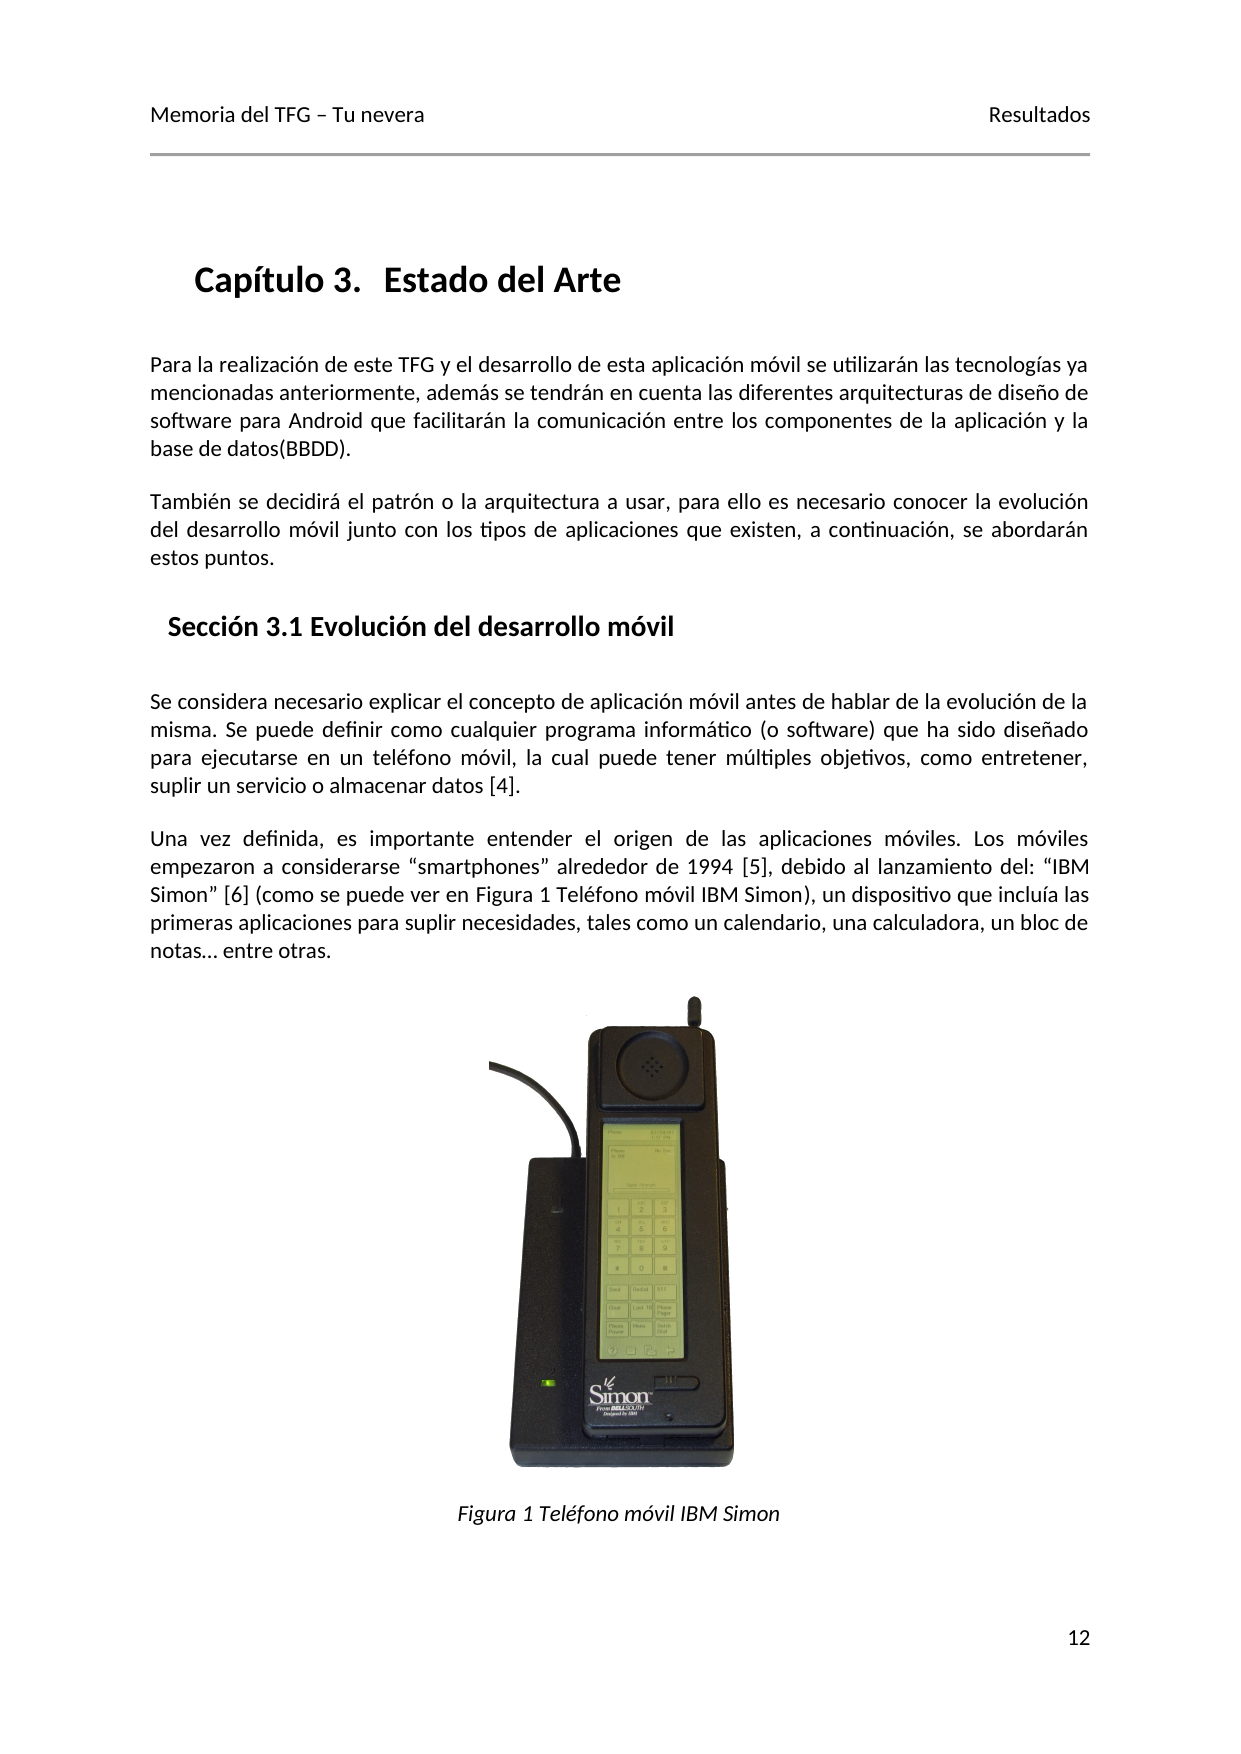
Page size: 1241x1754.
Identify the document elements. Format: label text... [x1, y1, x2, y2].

text Una vez definida, es importante entender el origen de las aplicaciones móviles. Los móviles empezaron a considerarse “smartphones” alrededor de 1994 , debido al lanzamiento del: “IBM Simon” (como se puede ver en Figura 1 Teléfono móvil IBM Simon), un dispositivo que incluía las primeras aplicaciones para suplir necesidades, tales como un calendario, una calculadora, un bloc de notas… entre otras. [150, 824, 1090, 964]
subtitle Estado del Arte [194, 256, 1090, 302]
text Se considera necesario explicar el concepto de aplicación móvil antes de hablar de la evolución de la misma. Se puede definir como cualquier programa informático (o software) que ha sido diseñado para ejecutarse en un teléfono móvil, la cual puede tener múltiples objetivos, como entretener, suplir un servicio o almacenar datos . [150, 687, 1090, 799]
text Figura 1 Teléfono móvil IBM Simon [150, 1499, 1090, 1527]
picture [489, 989, 752, 1475]
subtitle Evolución del desarrollo móvil [168, 608, 1090, 644]
text Para la realización de este TFG y el desarrollo de esta aplicación móvil se utilizarán las tecnologías ya mencionadas anteriormente, además se tendrán en cuenta las diferentes arquitecturas de diseño de software para Android que facilitarán la comunicación entre los componentes de la aplicación y la base de datos(BBDD). [150, 350, 1090, 462]
text También se decidirá el patrón o la arquitectura a usar, para ello es necesario conocer la evolución del desarrollo móvil junto con los tipos de aplicaciones que existen, a continuación, se abordarán estos puntos. [150, 487, 1090, 571]
